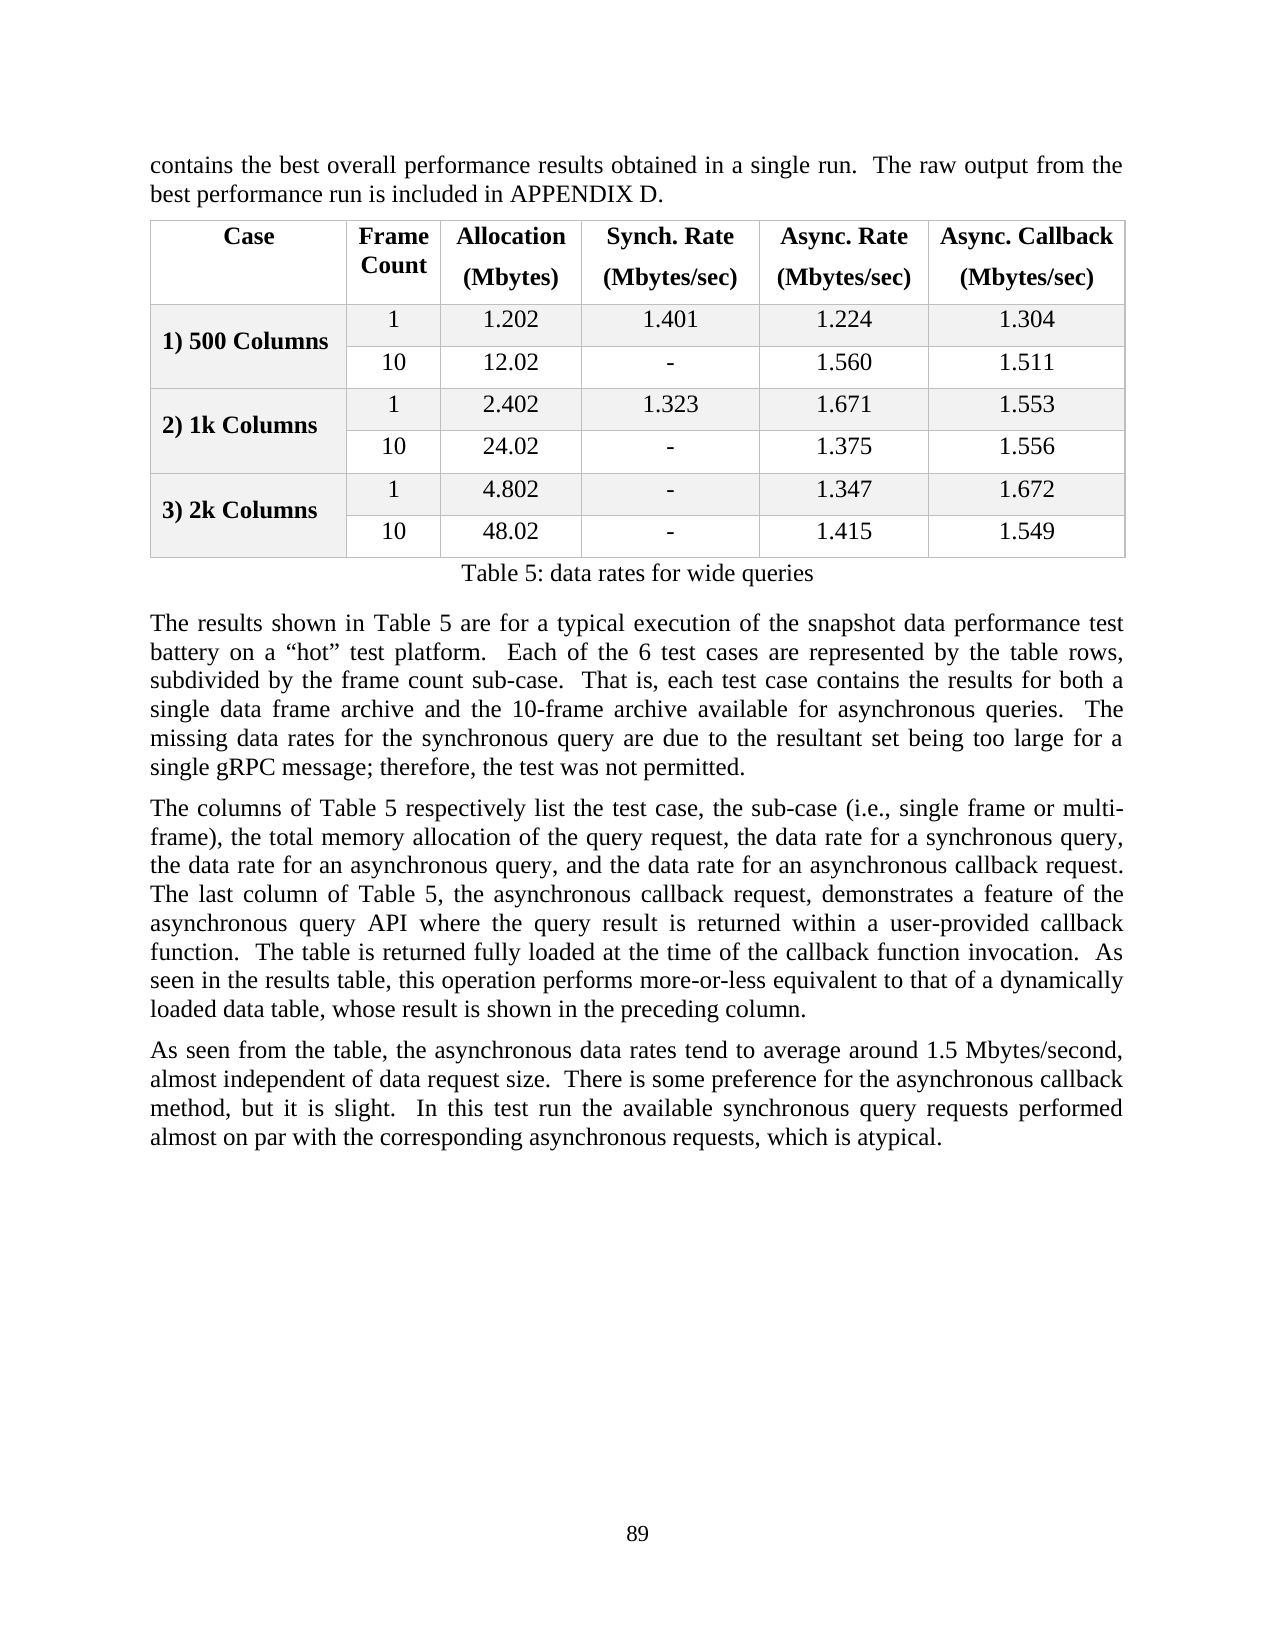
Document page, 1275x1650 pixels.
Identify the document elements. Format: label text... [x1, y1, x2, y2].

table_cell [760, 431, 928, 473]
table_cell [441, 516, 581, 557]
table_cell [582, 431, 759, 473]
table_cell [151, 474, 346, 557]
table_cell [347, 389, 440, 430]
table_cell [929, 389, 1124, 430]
text As seen from the table, the asynchronous data rates tend to average around 1.5 Mbytes/second, almost independent of data request size. There is some preference for the asynchronous callback method, but it is slight. In this test run the available synchronous query requests performed almost on par with the corresponding asynchronous requests, which is atypical. [150, 1035, 1125, 1150]
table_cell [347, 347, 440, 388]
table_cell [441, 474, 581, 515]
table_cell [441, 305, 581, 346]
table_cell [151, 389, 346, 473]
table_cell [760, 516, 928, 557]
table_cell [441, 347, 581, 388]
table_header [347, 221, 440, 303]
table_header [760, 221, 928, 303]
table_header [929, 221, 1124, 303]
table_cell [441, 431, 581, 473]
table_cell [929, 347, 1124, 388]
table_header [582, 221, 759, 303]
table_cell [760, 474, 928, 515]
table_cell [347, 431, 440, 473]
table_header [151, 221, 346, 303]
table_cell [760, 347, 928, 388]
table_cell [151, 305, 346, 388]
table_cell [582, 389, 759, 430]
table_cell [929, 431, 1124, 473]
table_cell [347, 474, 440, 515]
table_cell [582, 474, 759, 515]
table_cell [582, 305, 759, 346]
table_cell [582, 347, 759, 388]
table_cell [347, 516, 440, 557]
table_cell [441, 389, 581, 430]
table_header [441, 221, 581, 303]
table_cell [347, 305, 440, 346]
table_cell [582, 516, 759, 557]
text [150, 150, 1125, 207]
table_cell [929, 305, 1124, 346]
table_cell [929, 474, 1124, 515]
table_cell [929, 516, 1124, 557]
text The columns of Table 5 respectively list the test case, the sub-case (i.e., single frame or multi-frame), the total memory allocation of the query request, the data rate for a synchronous query, the data rate for an asynchronous query, and the data rate for an asynchronous callback request. The last column of Table 5, the asynchronous callback request, demonstrates a feature of the asynchronous query API where the query result is returned within a user-provided callback function. The table is returned fully loaded at the time of the callback function invocation. As seen in the results table, this operation performs more-or-less equivalent to that of a dynamically loaded data table, whose result is shown in the preceding column. [150, 793, 1125, 1023]
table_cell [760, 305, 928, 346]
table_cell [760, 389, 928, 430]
text The results shown in Table 5 are for a typical execution of the snapshot data performance test battery on a “hot” test platform. Each of the 6 test cases are represented by the table rows, subdivided by the frame count sub-case. That is, each test case contains the results for both a single data frame archive and the 10-frame archive available for asynchronous queries. The missing data rates for the synchronous query are due to the resultant set being too large for a single gRPC message; therefore, the test was not permitted. [150, 608, 1125, 780]
